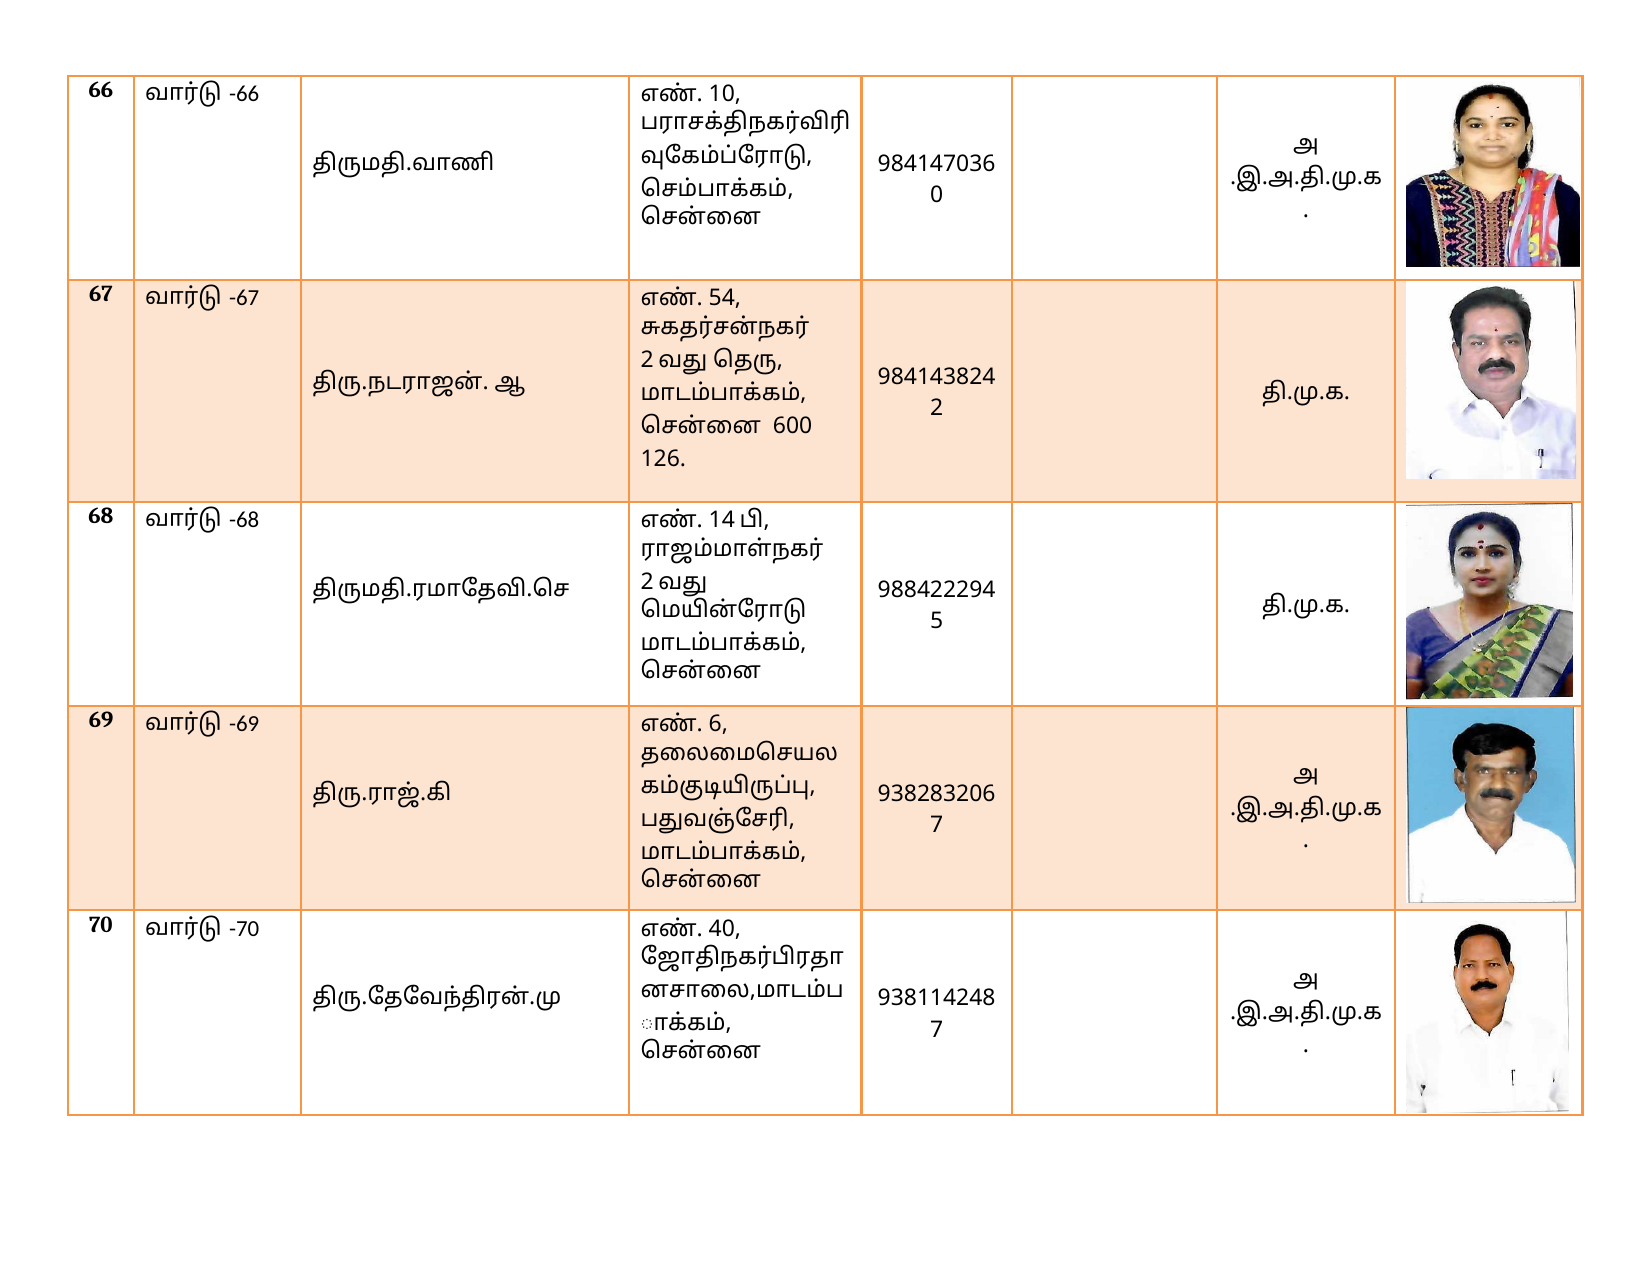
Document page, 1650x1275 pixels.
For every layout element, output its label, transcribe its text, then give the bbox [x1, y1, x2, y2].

picture [1406, 281, 1577, 479]
table_cell அ.இ.அ.தி.மு.க. [1218, 77, 1394, 279]
table_cell 9841438242 [863, 281, 1011, 501]
table_cell அ.இ.அ.தி.மு.க. [1218, 707, 1394, 909]
picture [1406, 503, 1573, 700]
table_cell [1013, 281, 1216, 501]
table_cell திருமதி.ரமாதேவி.செ [302, 503, 628, 705]
table_cell 9884222945 [863, 503, 1011, 705]
picture [1406, 707, 1577, 903]
table_cell 66 [69, 77, 133, 279]
table_cell எண். 14பி, ராஜம்மாள்நகர் 2வது மெயின்ரோடு மாடம்பாக்கம், சென்னை [630, 503, 860, 705]
table_cell [1396, 911, 1406, 1113]
table_cell 9381142487 [863, 911, 1011, 1113]
table_cell [1569, 911, 1581, 1113]
table_cell [1013, 77, 1216, 279]
table_cell வார்டு -67 [135, 281, 300, 501]
table_cell எண். 10, பராசக்திநகர்விரிவுகேம்ப்ரோடு, செம்பாக்கம், சென்னை [630, 77, 860, 279]
table_cell திரு.நடராஜன். ஆ [302, 281, 628, 501]
table_cell [1396, 707, 1581, 909]
table_cell தி.மு.க. [1218, 281, 1394, 501]
table_cell 9841470360 [863, 77, 1011, 279]
table_cell வார்டு -68 [135, 503, 300, 705]
table_cell 69 [69, 707, 133, 909]
table_cell தி.மு.க. [1218, 503, 1394, 705]
table_cell எண். 40, ஜோதிநகர்பிரதானசாலை,மாடம்பாக்கம், சென்னை [630, 911, 860, 1113]
table_cell எண். 6, தலைமைசெயலகம்குடியிருப்பு, பதுவஞ்சேரி, மாடம்பாக்கம், சென்னை [630, 707, 860, 909]
table_cell [1013, 503, 1216, 705]
table_cell திருமதி.வாணி [302, 77, 628, 279]
table_cell எண். 54, சுகதர்சன்நகர் 2வது தெரு, மாடம்பாக்கம், சென்னை 600 126. [630, 281, 860, 501]
table_cell திரு.ராஜ்.கி [302, 707, 628, 909]
picture [1406, 911, 1569, 1113]
table_cell அ.இ.அ.தி.மு.க. [1218, 911, 1394, 1113]
table_cell [1396, 281, 1581, 501]
table_cell 68 [69, 503, 133, 705]
picture [1406, 77, 1580, 267]
table_cell [1396, 77, 1581, 279]
table_cell வார்டு -69 [135, 707, 300, 909]
table_cell [1013, 707, 1216, 909]
table_cell வார்டு -66 [135, 77, 300, 279]
table_cell 67 [69, 281, 133, 501]
table_cell 9382832067 [863, 707, 1011, 909]
table_cell [1013, 911, 1216, 1113]
table_cell [1396, 503, 1581, 705]
table_cell திரு.தேவேந்திரன்.மு [302, 911, 628, 1113]
table_cell வார்டு -70 [135, 911, 300, 1113]
table_cell 70 [69, 911, 133, 1113]
